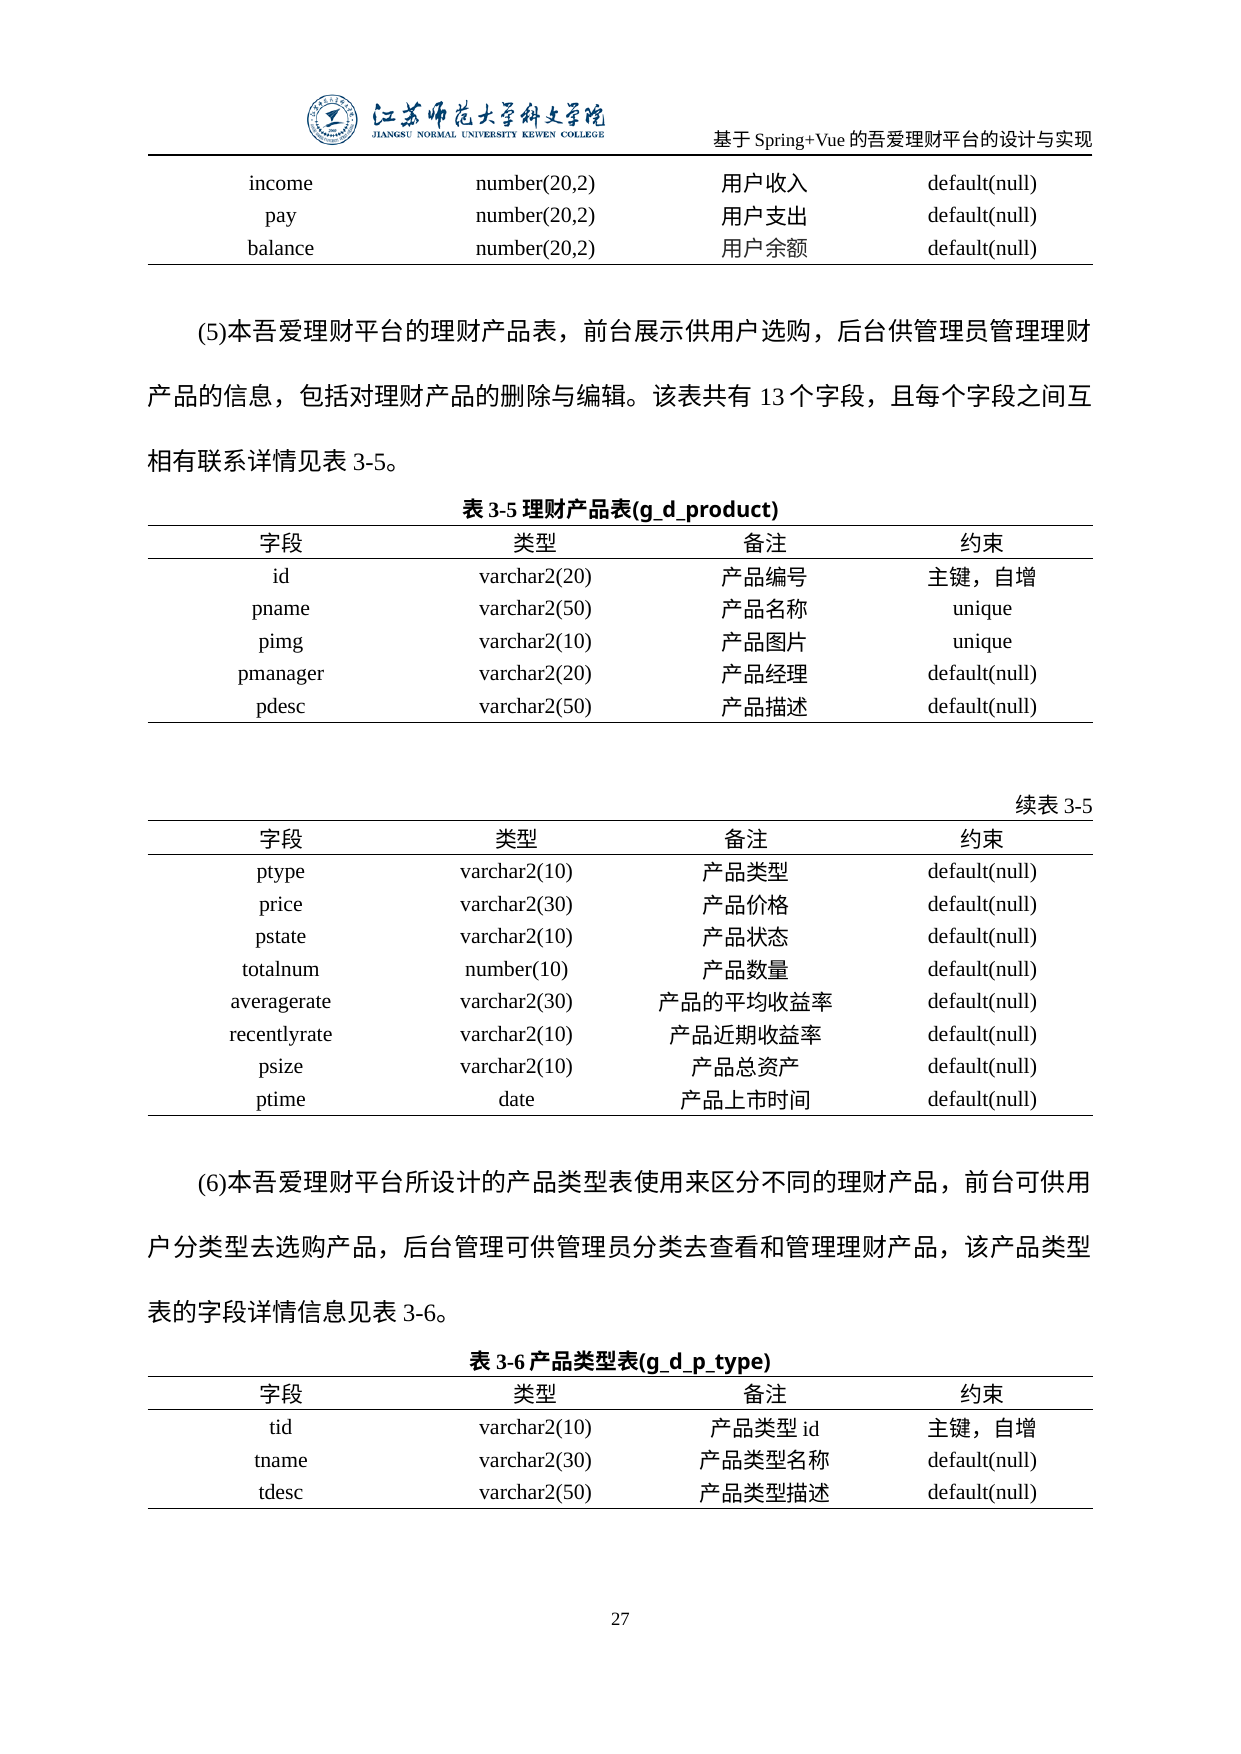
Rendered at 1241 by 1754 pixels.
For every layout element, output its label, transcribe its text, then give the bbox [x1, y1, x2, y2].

table_cell 产品图片 [657, 624, 872, 657]
table_cell 产品近期收益率 [619, 1017, 872, 1050]
table_cell varchar2(50) [414, 689, 657, 722]
picture [292, 88, 620, 147]
table_header 备注 [657, 526, 872, 558]
table_cell varchar2(10) [414, 1017, 619, 1050]
table_cell psize [148, 1050, 414, 1082]
table_header 字段 [148, 1377, 414, 1409]
table_cell averagerate [148, 985, 414, 1017]
table_header 约束 [872, 526, 1092, 558]
table_cell 产品名称 [657, 592, 872, 624]
table_cell pay [148, 199, 414, 231]
table_header 字段 [148, 526, 414, 558]
table_cell default(null) [872, 657, 1092, 689]
table_header 字段 [148, 821, 414, 854]
table_cell tname [148, 1443, 414, 1475]
table_cell 主键，自增 [872, 1410, 1092, 1443]
table_cell 产品上市时间 [619, 1082, 872, 1115]
table_cell default(null) [872, 1050, 1092, 1082]
table_cell date [414, 1082, 619, 1115]
table_cell pimg [148, 624, 414, 657]
table_header 约束 [872, 821, 1092, 854]
text 表3-5 理财产品表(g_d_product) [148, 492, 1092, 524]
table_cell pdesc [148, 689, 414, 722]
text 表3-6产品类型表(g_d_p_type) [148, 1343, 1092, 1376]
table_cell default(null) [872, 689, 1092, 722]
table_header 备注 [657, 1377, 872, 1409]
table_cell 产品经理 [657, 657, 872, 689]
table_cell varchar2(30) [414, 985, 619, 1017]
table_cell varchar2(20) [414, 559, 657, 592]
table_cell tdesc [148, 1475, 414, 1508]
table_cell 产品类型 [619, 855, 872, 887]
table_cell default(null) [872, 887, 1092, 920]
table_cell varchar2(30) [414, 887, 619, 920]
table_cell varchar2(10) [414, 1050, 619, 1082]
table_header 类型 [414, 1377, 657, 1409]
table_cell varchar2(20) [414, 657, 657, 689]
table_cell 产品的平均收益率 [619, 985, 872, 1017]
table_cell 产品总资产 [619, 1050, 872, 1082]
table_cell default(null) [872, 855, 1092, 887]
table_cell 产品状态 [619, 920, 872, 952]
text 续表3-5 [148, 788, 1092, 820]
table_cell varchar2(30) [414, 1443, 657, 1475]
table_cell tid [148, 1410, 414, 1443]
table_cell default(null) [872, 1017, 1092, 1050]
text (5)本吾爱理财平台的理财产品表，前台展示供用户选购，后台供管理员管理理财产品的信息，包括对理财产品的删除与编辑。该表共有13个字段，且每个字段之间互相有联系详情见表3-5。 [148, 297, 1092, 492]
table_cell income [148, 166, 414, 198]
table_cell number(10) [414, 952, 619, 985]
table_cell 产品类型描述 [657, 1475, 872, 1508]
table_cell default(null) [872, 920, 1092, 952]
table_cell number(20,2) [414, 166, 657, 198]
table_cell varchar2(10) [414, 1410, 657, 1443]
table_cell id [148, 559, 414, 592]
table_cell totalnum [148, 952, 414, 985]
table_cell 用户余额 [657, 231, 872, 263]
table_cell pstate [148, 920, 414, 952]
table_cell default(null) [872, 1475, 1092, 1508]
table_cell varchar2(10) [414, 624, 657, 657]
table_cell 产品类型名称 [657, 1443, 872, 1475]
table_cell recentlyrate [148, 1017, 414, 1050]
table_cell 产品编号 [657, 559, 872, 592]
table_cell number(20,2) [414, 199, 657, 231]
table_cell default(null) [872, 985, 1092, 1017]
table_cell unique [872, 624, 1092, 657]
table_cell default(null) [872, 952, 1092, 985]
table_header 类型 [414, 526, 657, 558]
table_cell default(null) [872, 1082, 1092, 1115]
table_cell pmanager [148, 657, 414, 689]
table_cell number(20,2) [414, 231, 657, 263]
table_cell varchar2(50) [414, 592, 657, 624]
table_cell 产品描述 [657, 689, 872, 722]
table_cell 产品类型id [657, 1410, 872, 1443]
table_cell varchar2(50) [414, 1475, 657, 1508]
table_cell varchar2(10) [414, 920, 619, 952]
table_cell ptype [148, 855, 414, 887]
table_cell default(null) [872, 166, 1092, 198]
table_cell balance [148, 231, 414, 263]
table_header 约束 [872, 1377, 1092, 1409]
table_cell 产品数量 [619, 952, 872, 985]
table_cell ptime [148, 1082, 414, 1115]
table_header 备注 [619, 821, 872, 854]
table_cell default(null) [872, 231, 1092, 263]
table_cell default(null) [872, 199, 1092, 231]
table_cell 用户收入 [657, 166, 872, 198]
table_cell 用户支出 [657, 199, 872, 231]
table_header 类型 [414, 821, 619, 854]
table_cell pname [148, 592, 414, 624]
table_cell price [148, 887, 414, 920]
table_cell default(null) [872, 1443, 1092, 1475]
table_cell 产品价格 [619, 887, 872, 920]
table_cell 主键，自增 [872, 559, 1092, 592]
table_cell unique [872, 592, 1092, 624]
table_cell varchar2(10) [414, 855, 619, 887]
text (6)本吾爱理财平台所设计的产品类型表使用来区分不同的理财产品，前台可供用户分类型去选购产品，后台管理可供管理员分类去查看和管理理财产品，该产品类型表的字段详情信息见表3-6。 [148, 1148, 1092, 1343]
